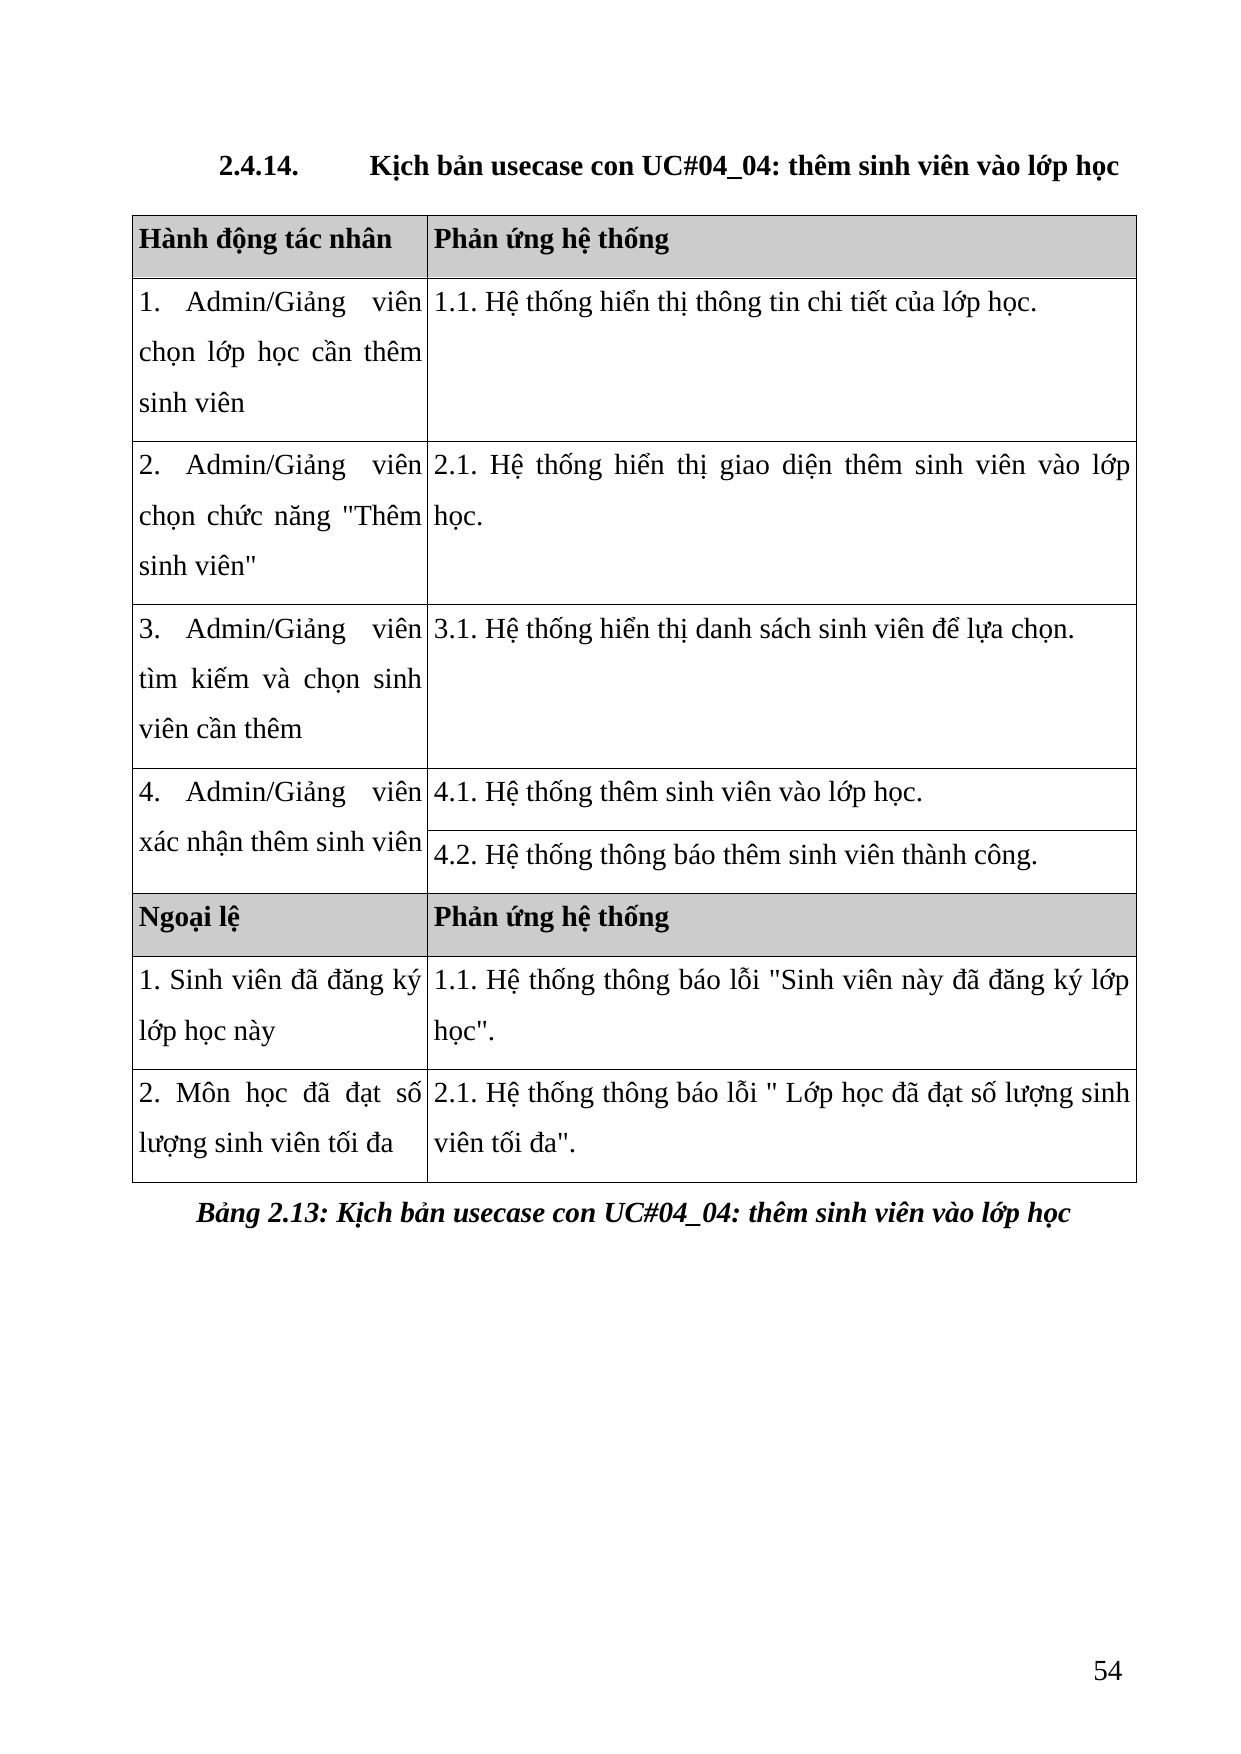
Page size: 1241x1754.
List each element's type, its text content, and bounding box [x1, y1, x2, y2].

table_cell 2.1. Hệ thống hiển thị giao diện thêm sinh viên vào lớp học. [428, 442, 1136, 604]
table_cell 4. Admin/Giảng viên xác nhận thêm sinh viên [133, 769, 427, 893]
subtitle Kịch bản usecase con UC#04_04: thêm sinh viên vào lớp học [218, 148, 1122, 181]
table_cell 1. Admin/Giảng viên chọn lớp học cần thêm sinh viên [133, 279, 427, 441]
table_header Hành động tác nhân [133, 216, 427, 277]
table_cell 1. Sinh viên đã đăng ký lớp học này [133, 957, 427, 1068]
table_cell 4.1. Hệ thống thêm sinh viên vào lớp học. [428, 769, 1136, 830]
table_cell 2.1. Hệ thống thông báo lỗi " Lớp học đã đạt số lượng sinh viên tối đa". [428, 1070, 1136, 1182]
table_cell 1.1. Hệ thống thông báo lỗi "Sinh viên này đã đăng ký lớp học". [428, 957, 1136, 1068]
table_header Phản ứng hệ thống [428, 216, 1136, 277]
table_cell 1.1. Hệ thống hiển thị thông tin chi tiết của lớp học. [428, 279, 1136, 441]
table_cell 3.1. Hệ thống hiển thị danh sách sinh viên để lựa chọn. [428, 605, 1136, 767]
table_cell Ngoại lệ [133, 894, 427, 956]
table_cell 2. Admin/Giảng viên chọn chức năng "Thêm sinh viên" [133, 442, 427, 604]
table_cell Phản ứng hệ thống [428, 894, 1136, 956]
table_cell 3. Admin/Giảng viên tìm kiếm và chọn sinh viên cần thêm [133, 605, 427, 767]
table_cell 4.2. Hệ thống thông báo thêm sinh viên thành công. [428, 831, 1136, 893]
table_cell 2. Môn học đã đạt số lượng sinh viên tối đa [133, 1070, 427, 1182]
